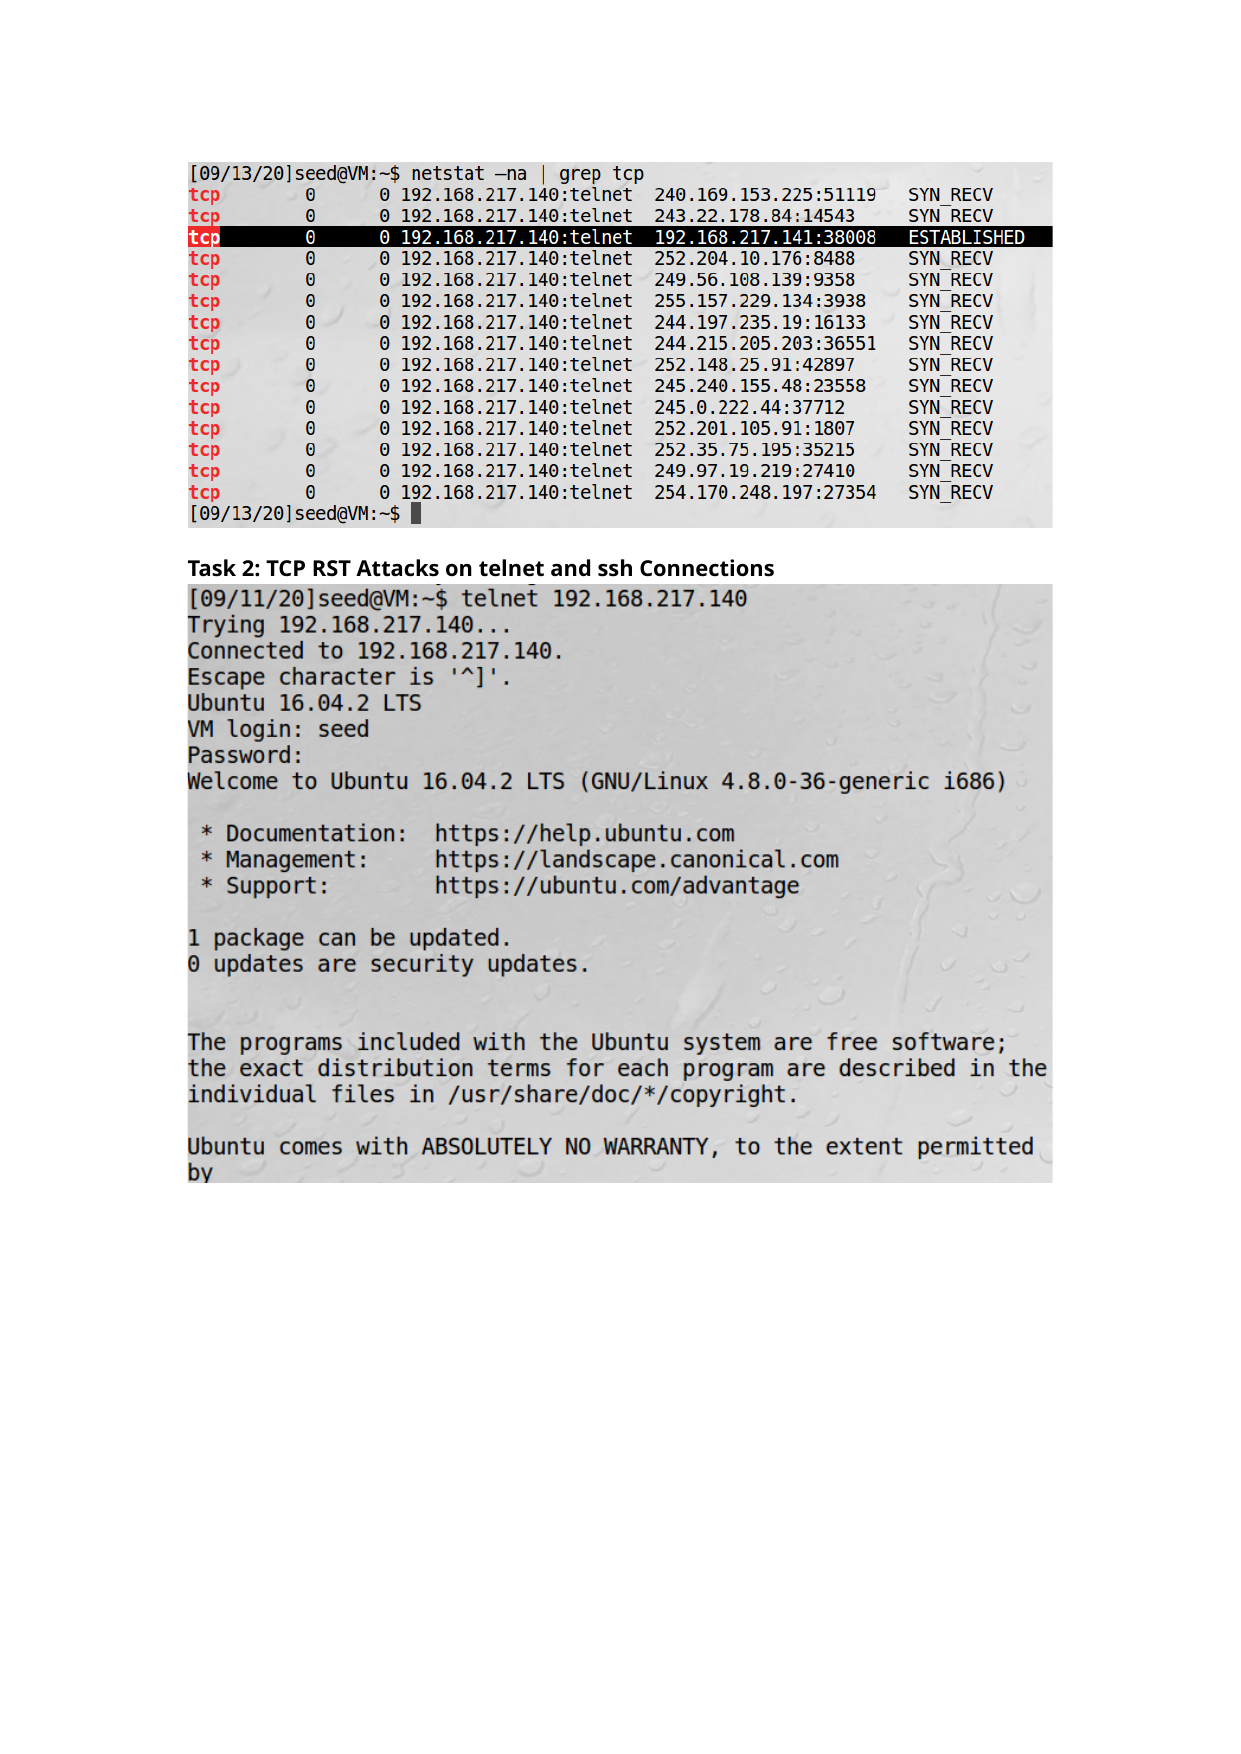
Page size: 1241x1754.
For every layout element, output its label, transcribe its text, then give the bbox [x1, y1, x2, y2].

picture [187, 162, 1053, 528]
picture [187, 584, 1053, 1183]
text Task 2: TCP RST Attacks on telnet and ssh Connections [187, 552, 1053, 584]
